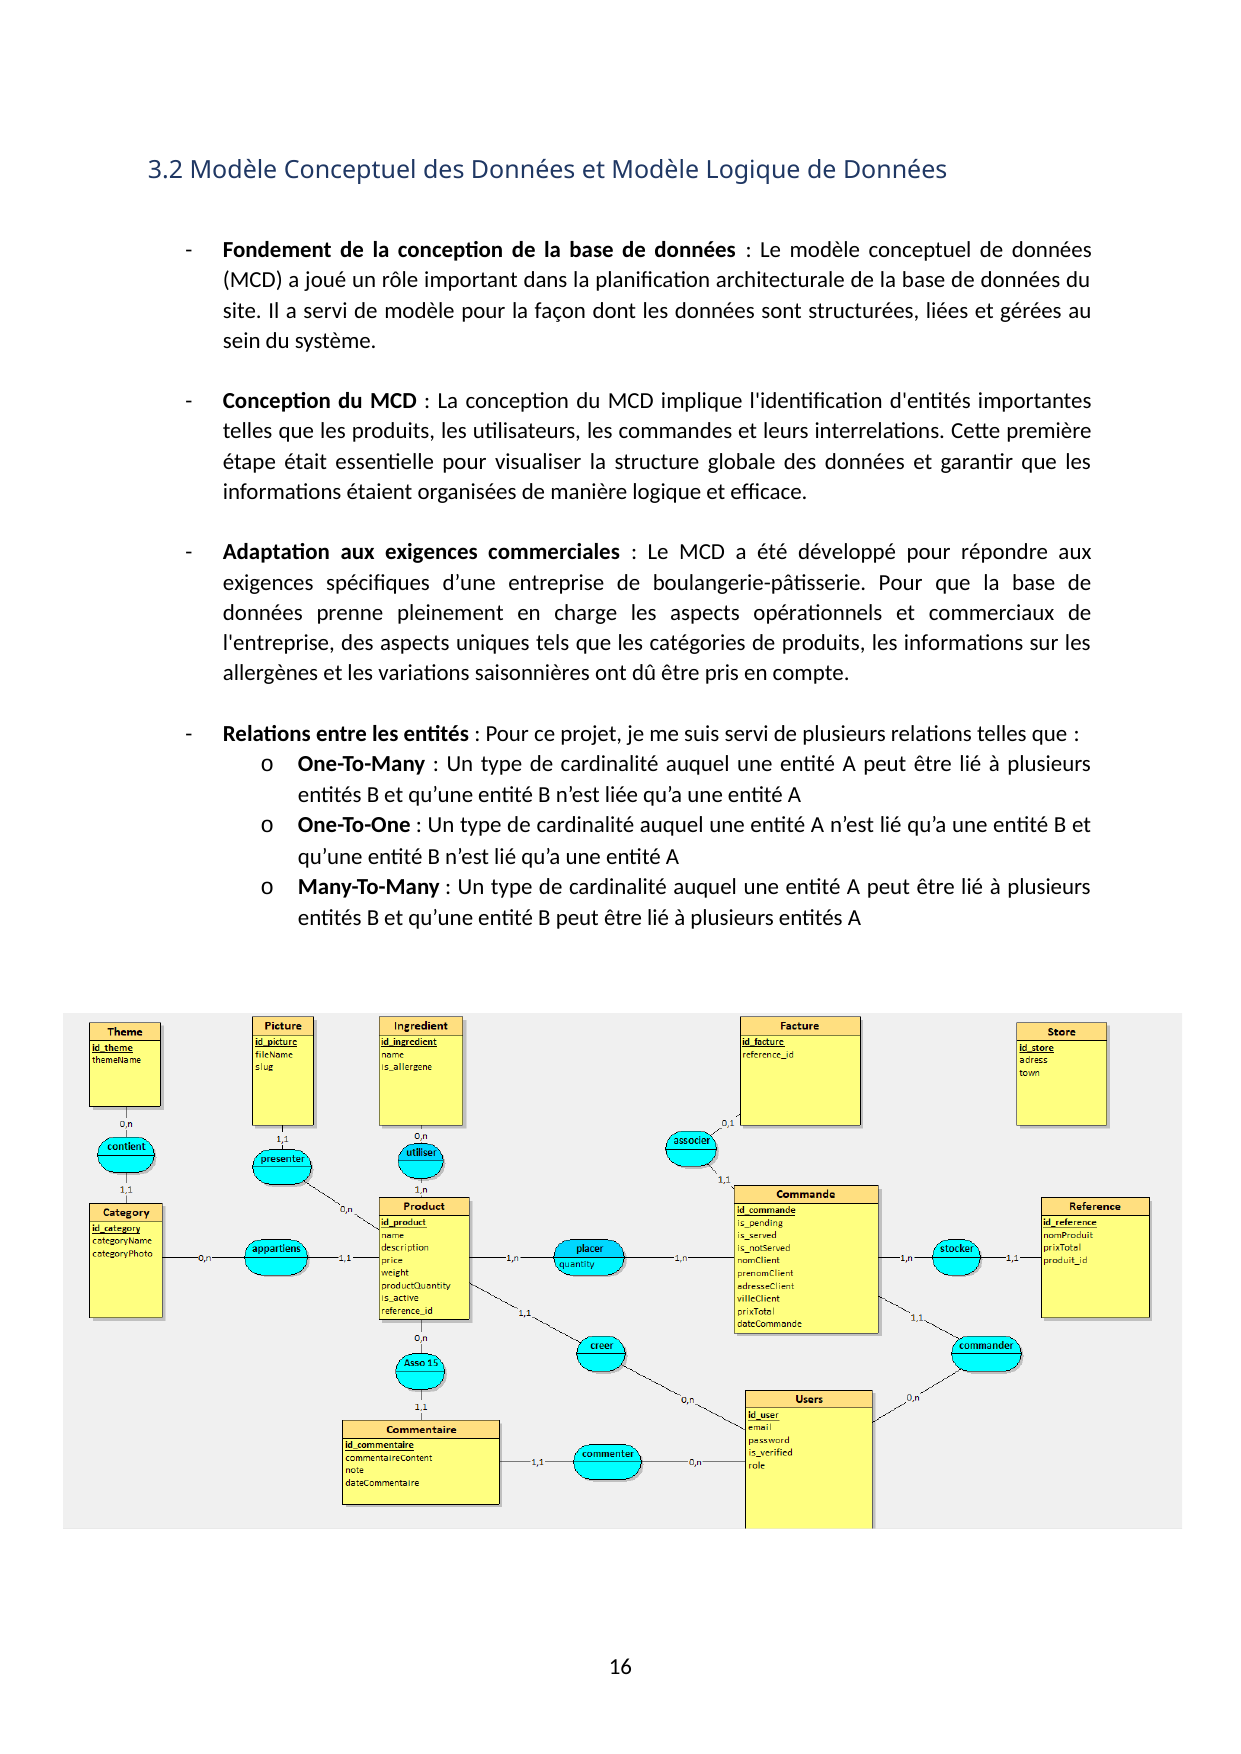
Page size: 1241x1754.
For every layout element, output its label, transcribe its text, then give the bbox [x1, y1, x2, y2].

subtitle 3.2 Modèle Conceptuel des Données et Modèle Logique de Données [148, 152, 1093, 186]
list Conception du MCD : La conception du MCD implique l'identification d'entités importantes telles que les produits, les utilisateurs, les commandes et leurs interrelations. Cette première étape était essentielle pour visualiser la structure globale des données et garantir que les informations étaient organisées de manière logique et efficace. [185, 386, 1093, 505]
list Adaptation aux exigences commerciales : Le MCD a été développé pour répondre aux exigences spécifiques d’une entreprise de boulangerie-pâtisserie. Pour que la base de données prenne pleinement en charge les aspects opérationnels et commerciaux de l'entreprise, des aspects uniques tels que les catégories de produits, les informations sur les allergènes et les variations saisonnières ont dû être pris en compte. [185, 537, 1093, 686]
picture [63, 1013, 1183, 1529]
list Fondement de la conception de la base de données : Le modèle conceptuel de données (MCD) a joué un rôle important dans la planification architecturale de la base de données du site. Il a servi de modèle pour la façon dont les données sont structurées, liées et gérées au sein du système. [185, 235, 1093, 354]
list Many-To-Many : Un type de cardinalité auquel une entité A peut être lié à plusieurs entités B et qu’une entité B peut être lié à plusieurs entités A [260, 872, 1093, 931]
list One-To-One : Un type de cardinalité auquel une entité A n’est lié qu’a une entité B et qu’une entité B n’est lié qu’a une entité A [260, 811, 1093, 870]
list Relations entre les entités : Pour ce projet, je me suis servi de plusieurs relations telles que : [185, 719, 1093, 747]
list One-To-Many : Un type de cardinalité auquel une entité A peut être lié à plusieurs entités B et qu’une entité B n’est liée qu’a une entité A [260, 749, 1093, 808]
